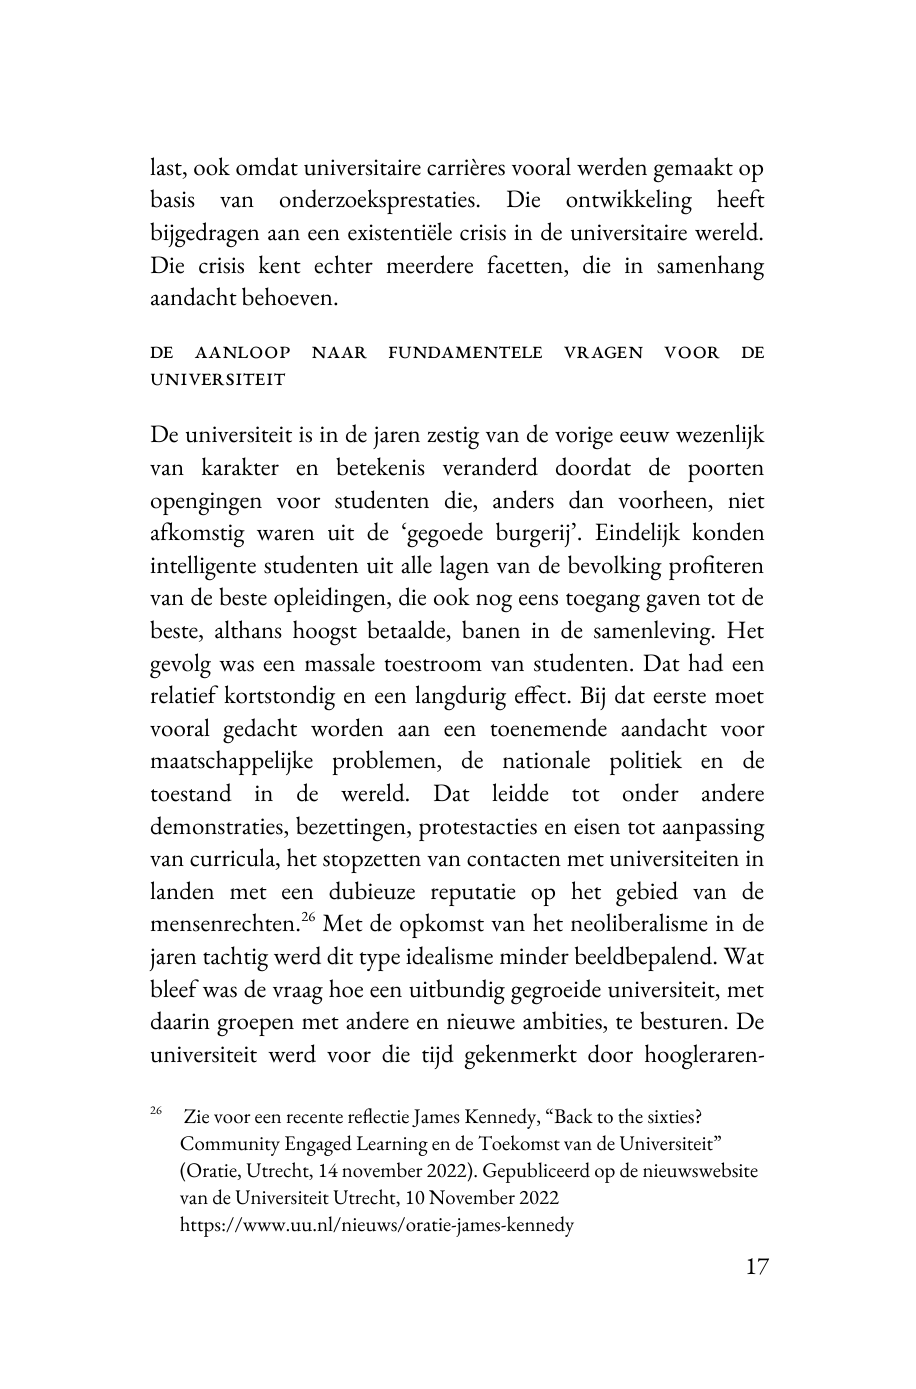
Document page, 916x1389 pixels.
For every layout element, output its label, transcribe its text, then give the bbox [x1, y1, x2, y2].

subtitle De aanloop naar fundamentele vragen voor de universiteit [150, 338, 766, 393]
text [150, 418, 766, 1070]
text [150, 150, 766, 313]
